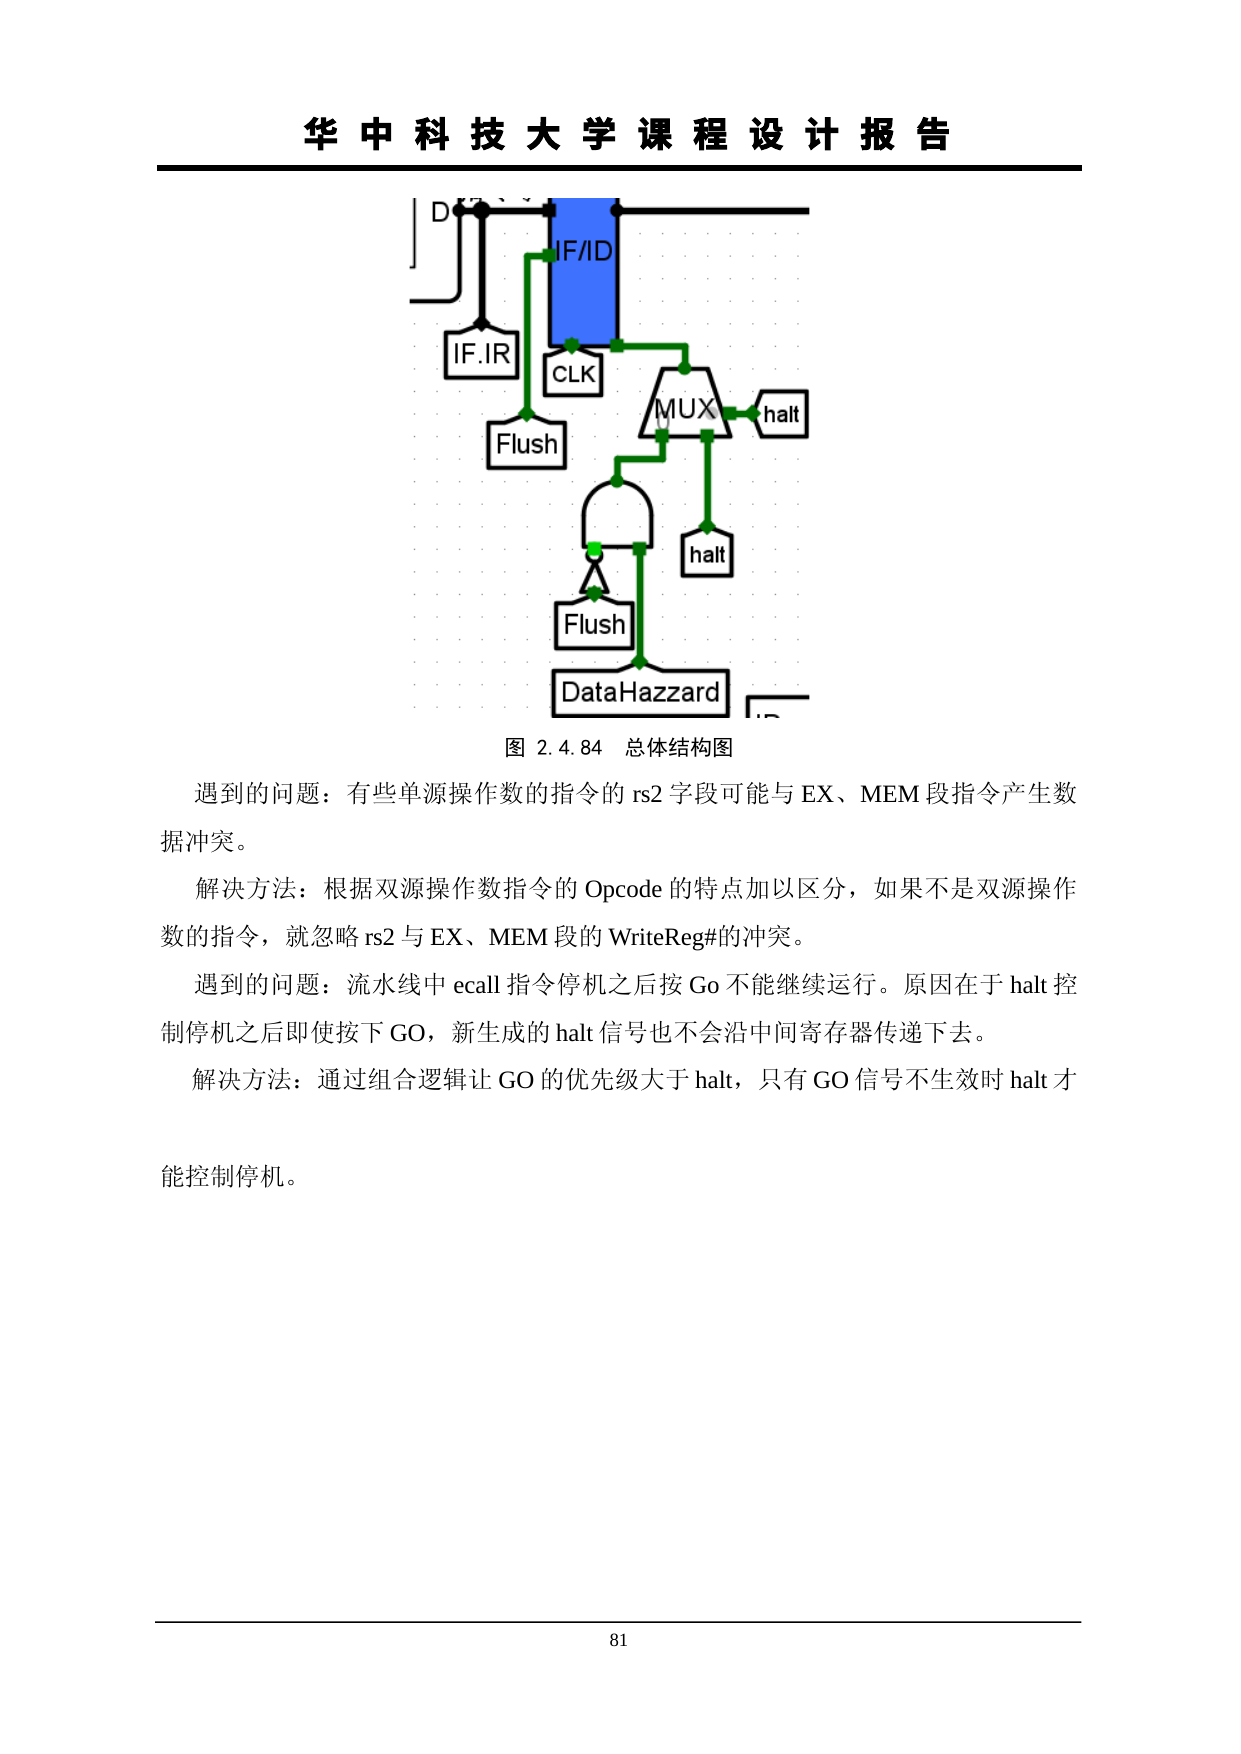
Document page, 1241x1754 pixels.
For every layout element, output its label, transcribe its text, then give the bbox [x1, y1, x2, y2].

text 解决方法：通过组合逻辑让GO的优先级大于halt，只有GO信号不生效时halt才能控制停机。 [159, 1055, 1078, 1199]
text 解决方法：根据双源操作数指令的Opcode的特点加以区分，如果不是双源操作数的指令，就忽略rs2与EX、MEM段的WriteReg#的冲突。 [159, 864, 1078, 959]
text 遇到的问题：流水线中ecall指令停机之后按Go不能继续运行。原因在于halt控制停机之后即使按下GO，新生成的halt信号也不会沿中间寄存器传递下去。 [159, 959, 1078, 1055]
picture [409, 198, 810, 718]
text 遇到的问题：有些单源操作数的指令的rs2字段可能与EX、MEM段指令产生数据冲突。 [159, 768, 1078, 864]
